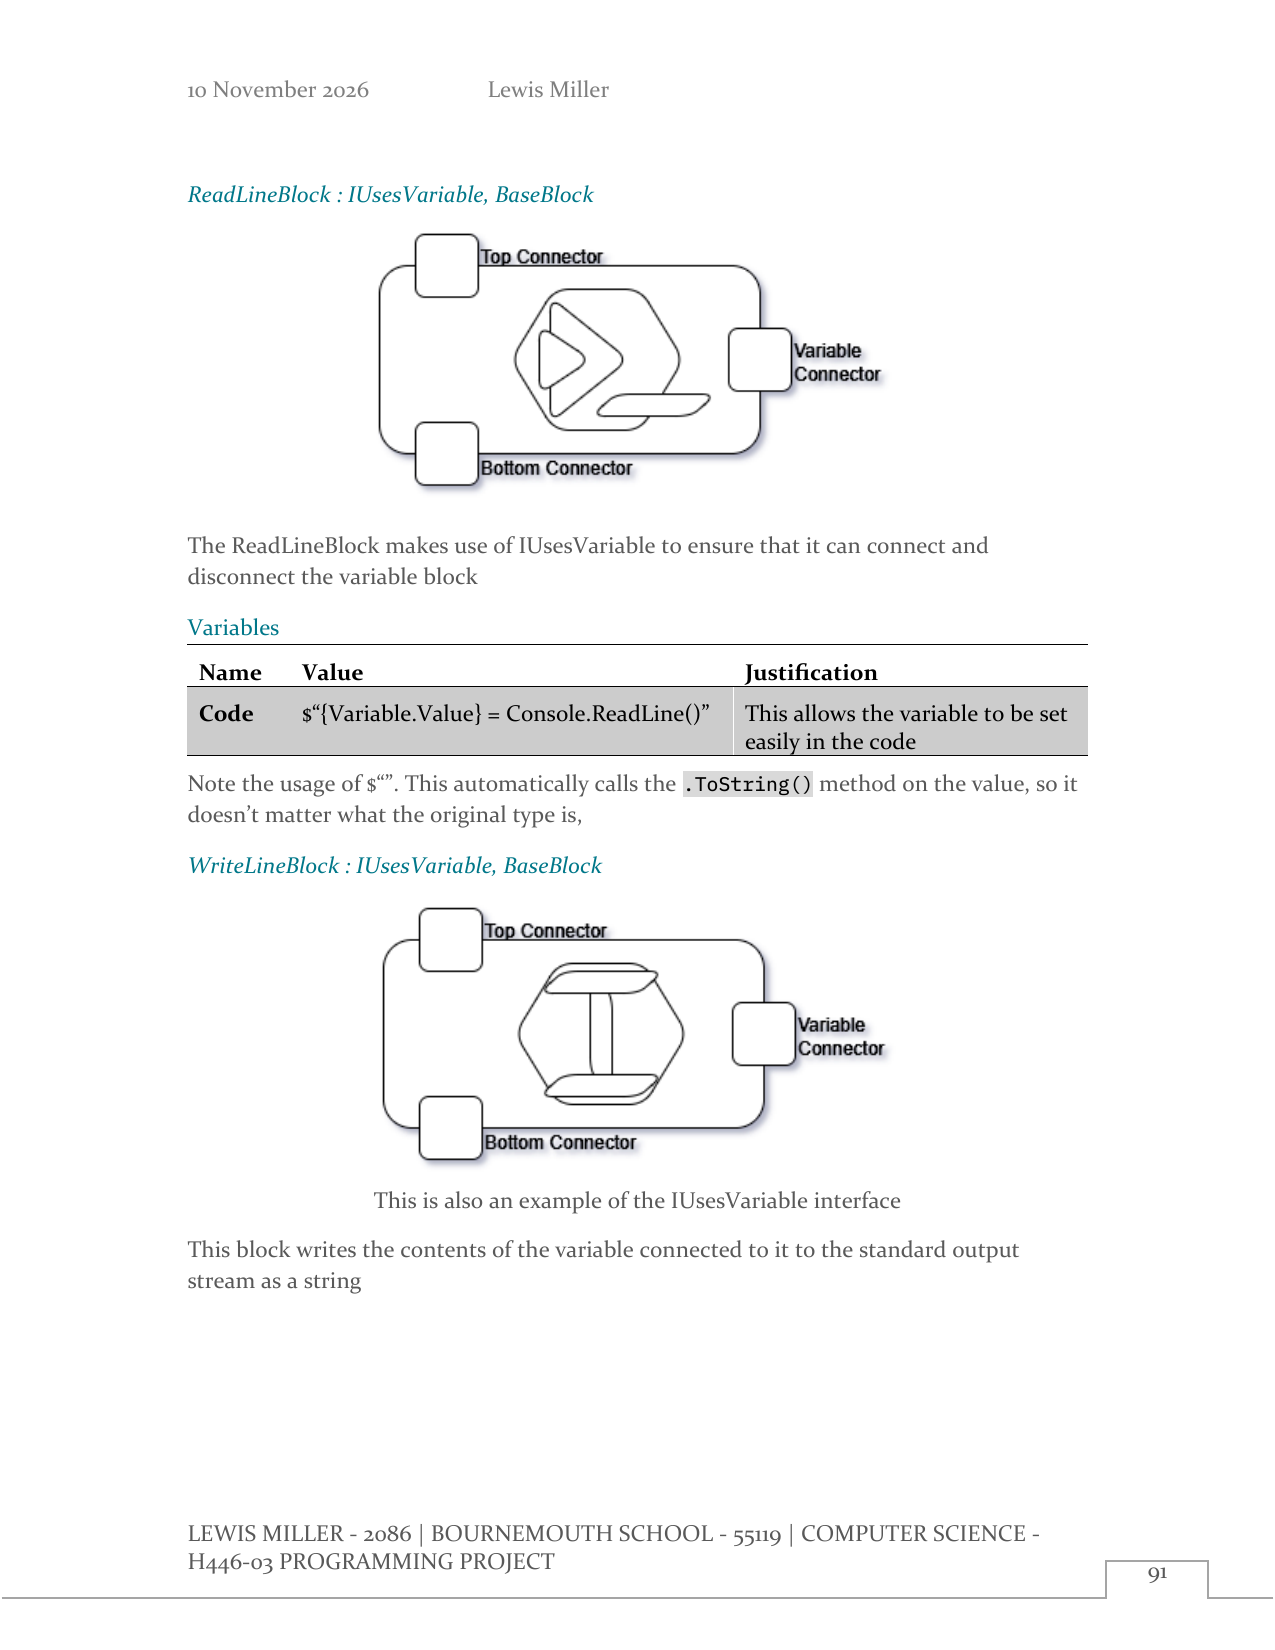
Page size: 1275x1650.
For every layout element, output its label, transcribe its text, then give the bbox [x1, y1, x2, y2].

table_cell This allows the variable to be set easily in the code [734, 687, 1088, 755]
table_header Value [291, 645, 733, 686]
subtitle Variables [187, 613, 1088, 642]
table_cell Code [187, 687, 291, 755]
picture [369, 894, 906, 1187]
table_header Justification [734, 645, 1088, 686]
text This is also an example of the IUsesVariable interface [187, 1187, 1088, 1215]
text Note the usage of $“”. This automatically calls the .ToString() method on the value, so it doesn’t matter what the original type is, [187, 769, 1088, 828]
subtitle ReadLineBlock : IUsesVariable, BaseBlock [187, 180, 1088, 208]
text The ReadLineBlock makes use of IUsesVariable to ensure that it can connect and disconnect the variable block [187, 531, 1088, 590]
subtitle WriteLineBlock : IUsesVariable, BaseBlock [187, 851, 1088, 879]
picture [365, 223, 910, 508]
text This block writes the contents of the variable connected to it to the standard output stream as a string [187, 1236, 1088, 1294]
table_header Name [187, 645, 291, 686]
table_cell $“{Variable.Value} = Console.ReadLine()” [291, 687, 733, 755]
